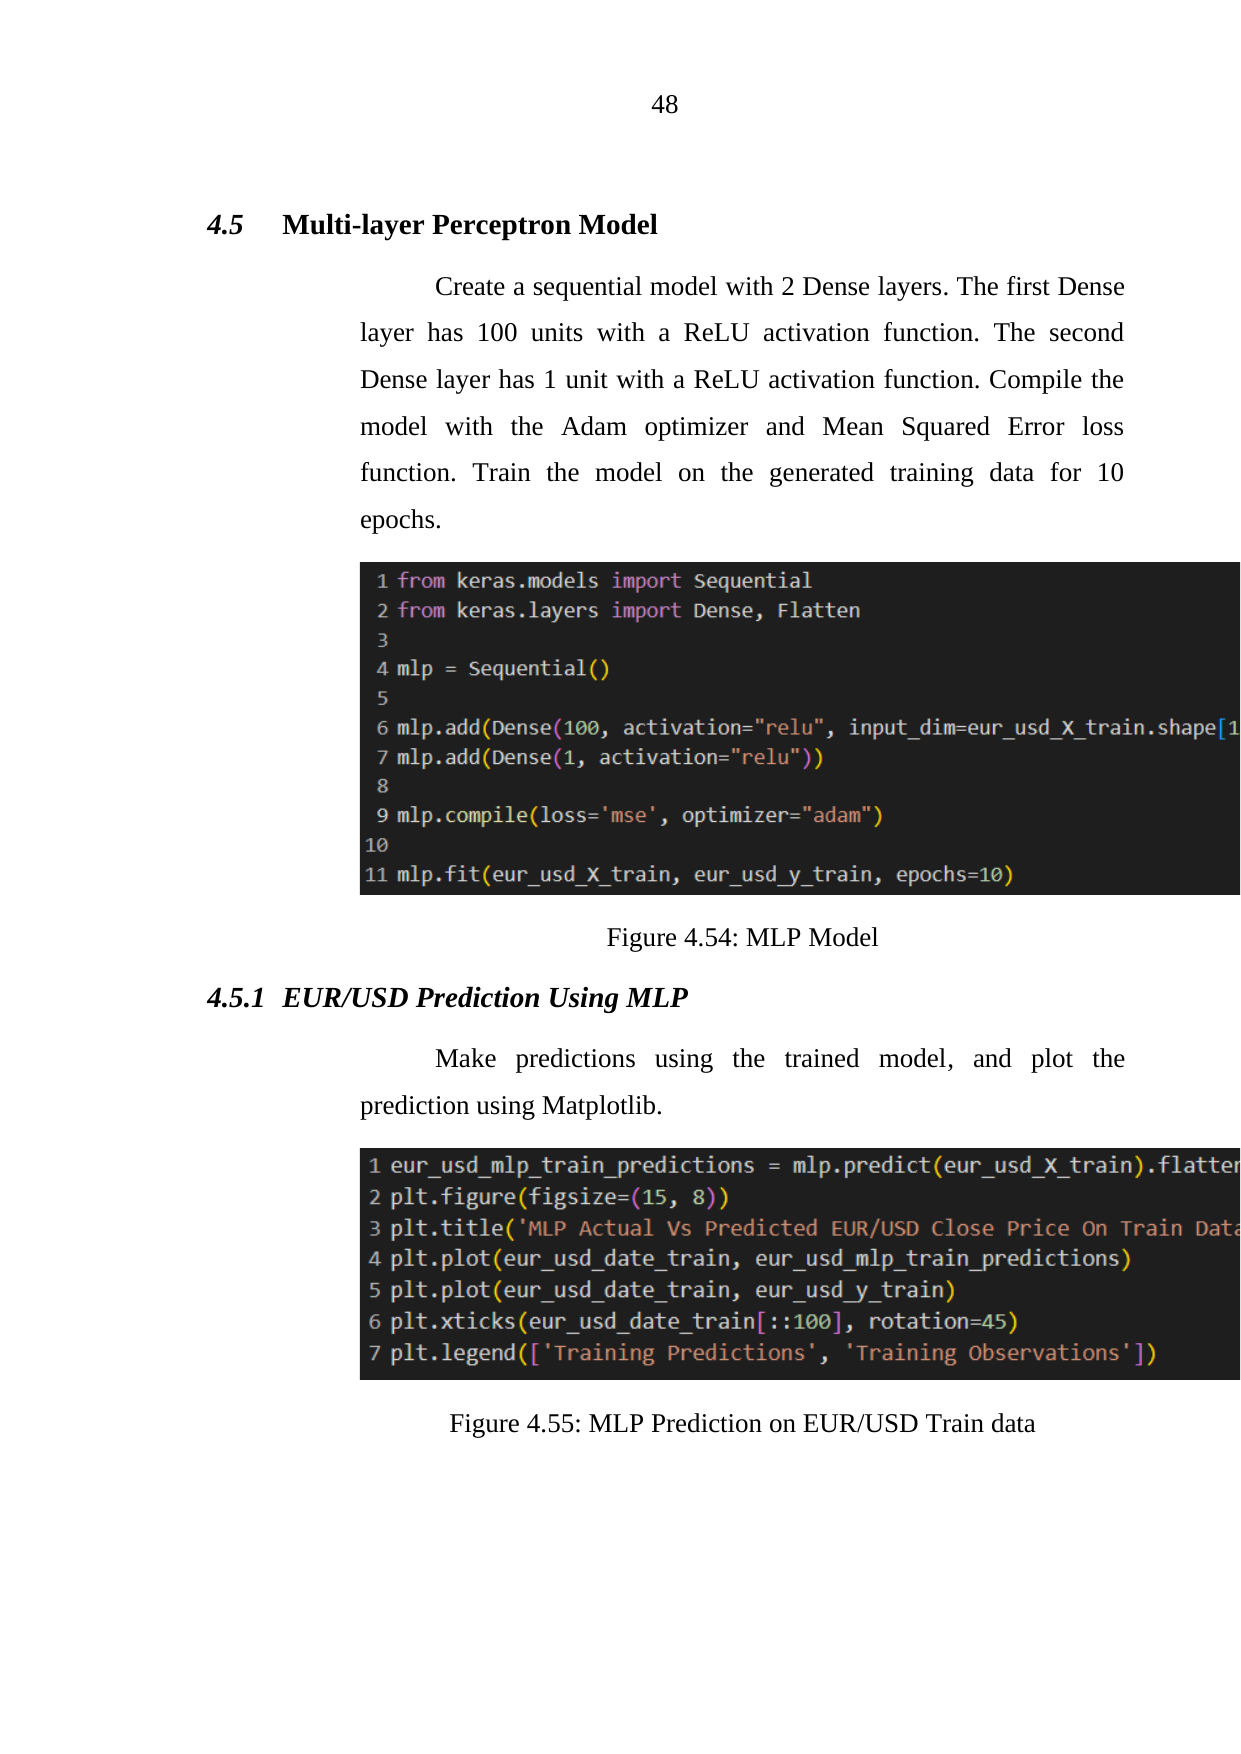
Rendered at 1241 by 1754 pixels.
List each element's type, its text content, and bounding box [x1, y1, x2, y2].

picture [359, 1148, 1241, 1380]
subtitle Multi-layer Perceptron Model [207, 207, 1050, 241]
subtitle EUR/USD Prediction Using MLP [207, 980, 1116, 1013]
text Make predictions using the trained model, and plot the prediction using Matplotlib. [360, 1043, 1125, 1120]
text Create a sequential model with 2 Dense layers. The first Dense layer has 100 units with a ReLU activation function. The second Dense layer has 1 unit with a ReLU activation function. Compile the model with the Adam optimizer and Mean Squared Error loss function. Train the model on the generated training data for 10 epochs. [360, 270, 1125, 534]
text Figure 4.54: MLP Model [360, 921, 1125, 952]
text Figure 4.55: MLP Prediction on EUR/USD Train data [360, 1408, 1125, 1439]
picture [359, 562, 1241, 895]
